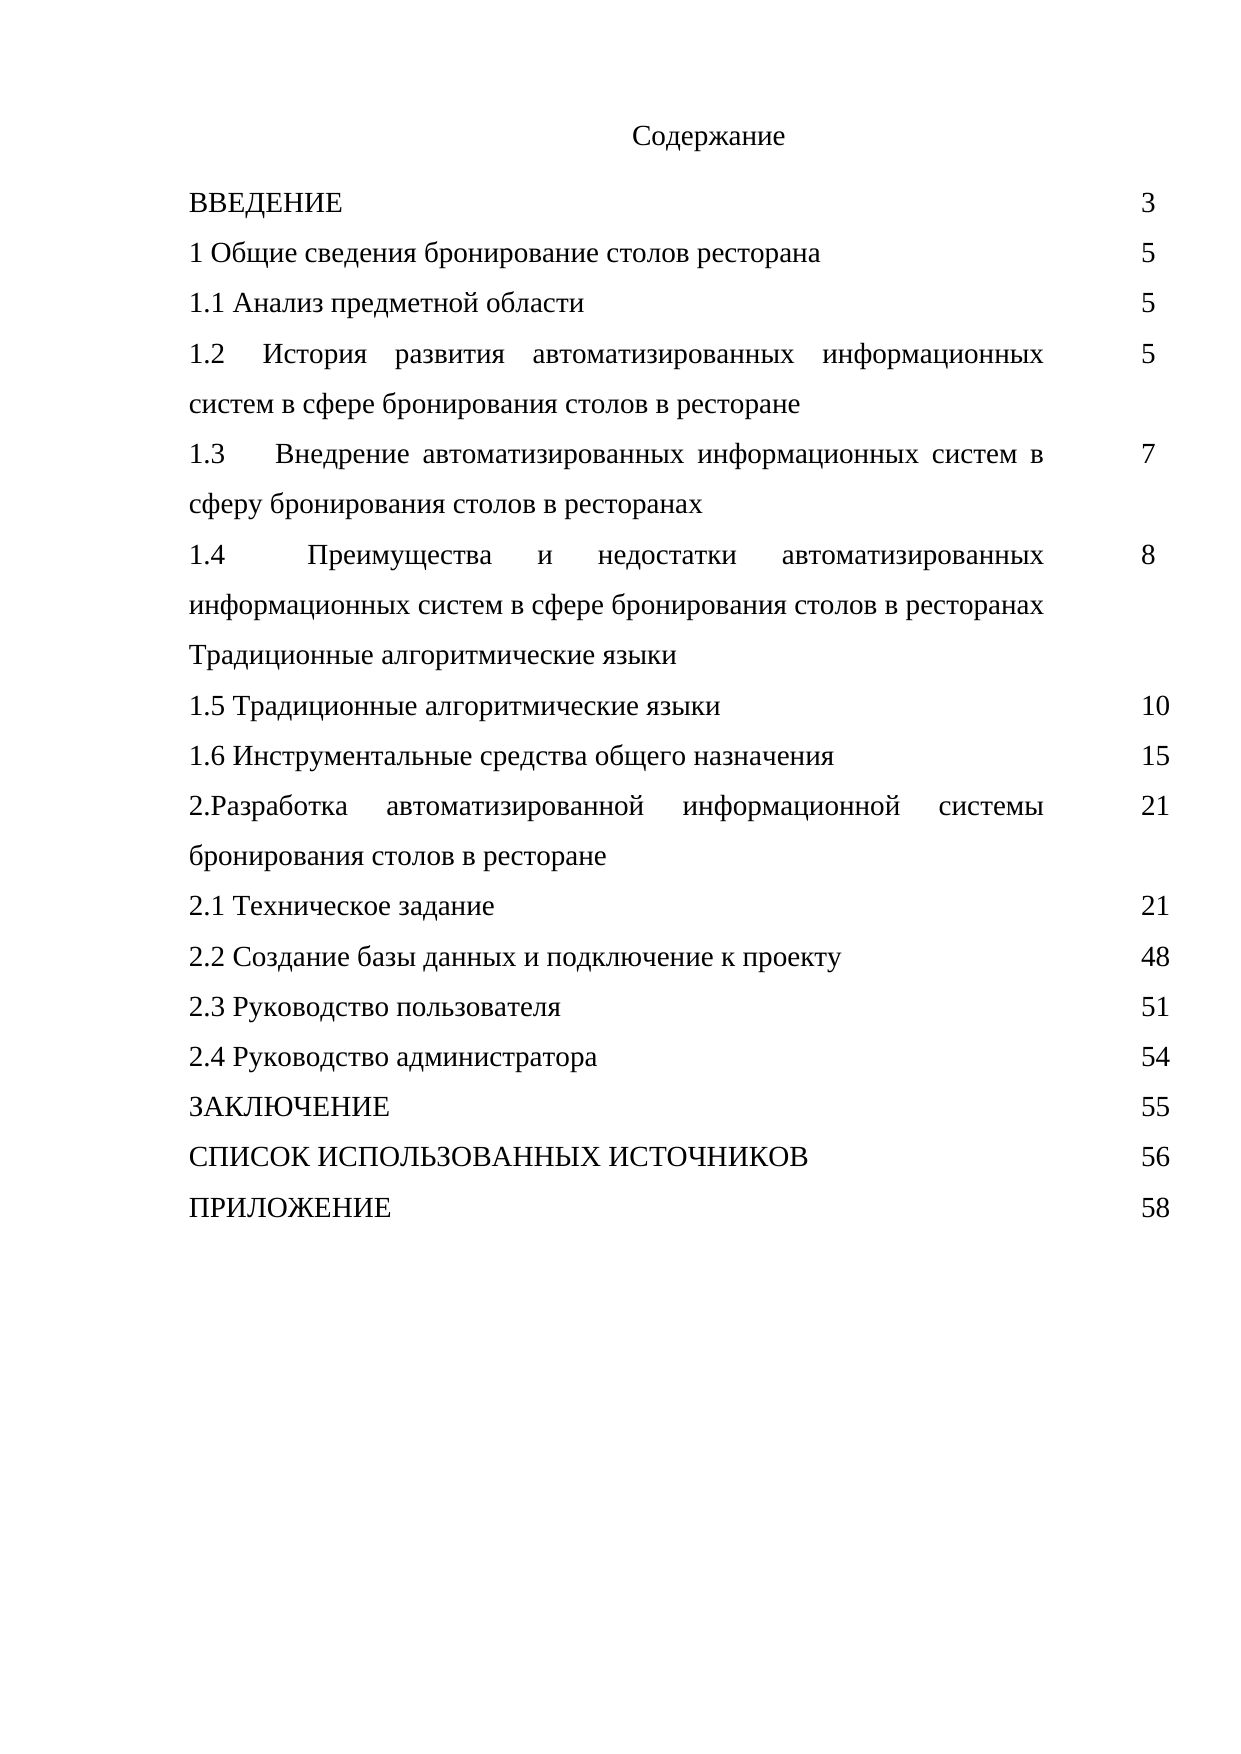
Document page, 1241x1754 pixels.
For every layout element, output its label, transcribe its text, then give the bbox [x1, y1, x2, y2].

table_cell 54 [1056, 1039, 1181, 1089]
table_cell 7 [1056, 436, 1181, 537]
table_cell 55 [1056, 1089, 1181, 1139]
table_cell 8 [1056, 537, 1181, 688]
table_cell 58 [1056, 1190, 1181, 1240]
table_cell 5 [1056, 286, 1181, 336]
table_cell 1.4 Преимущества и недостатки автоматизированных информационных систем в сфере бронирования столов в ресторанах Традиционные алгоритмические языки [177, 537, 1056, 688]
table_cell 2.3 Руководство пользователя [177, 989, 1056, 1039]
table_cell 56 [1056, 1140, 1181, 1190]
table_cell 1.3 Внедрение автоматизированных информационных систем в сферу бронирования столов в ресторанах [177, 436, 1056, 537]
table_cell 1.5 Традиционные алгоритмические языки [177, 688, 1056, 738]
table_cell 1.6 Инструментальные средства общего назначения [177, 738, 1056, 788]
table_cell 48 [1056, 939, 1181, 989]
table_cell 1.2 История развития автоматизированных информационных систем в сфере бронирования столов в ресторане [177, 336, 1056, 436]
table_cell 15 [1056, 738, 1181, 788]
table_cell 21 [1056, 889, 1181, 939]
table_cell 2.2 Создание базы данных и подключение к проекту [177, 939, 1056, 989]
table_cell 2.1 Техническое задание [177, 889, 1056, 939]
table_cell 21 [1056, 788, 1181, 888]
table_cell 5 [1056, 235, 1181, 286]
table_cell 2.4 Руководство администратора [177, 1039, 1056, 1089]
table_header 3 [1056, 185, 1181, 235]
table_cell 5 [1056, 336, 1181, 436]
table_cell 1.1 Анализ предметной области [177, 286, 1056, 336]
table_header ВВЕДЕНИЕ [177, 185, 1056, 235]
table_cell ЗАКЛЮЧЕНИЕ [177, 1089, 1056, 1139]
table_cell 10 [1056, 688, 1181, 738]
table_cell 2.Разработка автоматизированной информационной системы бронирования столов в ресторане [177, 788, 1056, 888]
text Содержание [177, 118, 1152, 152]
table_cell ПРИЛОЖЕНИЕ [177, 1190, 1056, 1240]
table_cell 1 Общие сведения бронирование столов ресторана [177, 235, 1056, 286]
table_cell 51 [1056, 989, 1181, 1039]
table_cell СПИСОК ИСПОЛЬЗОВАННЫХ ИСТОЧНИКОВ [177, 1140, 1056, 1190]
